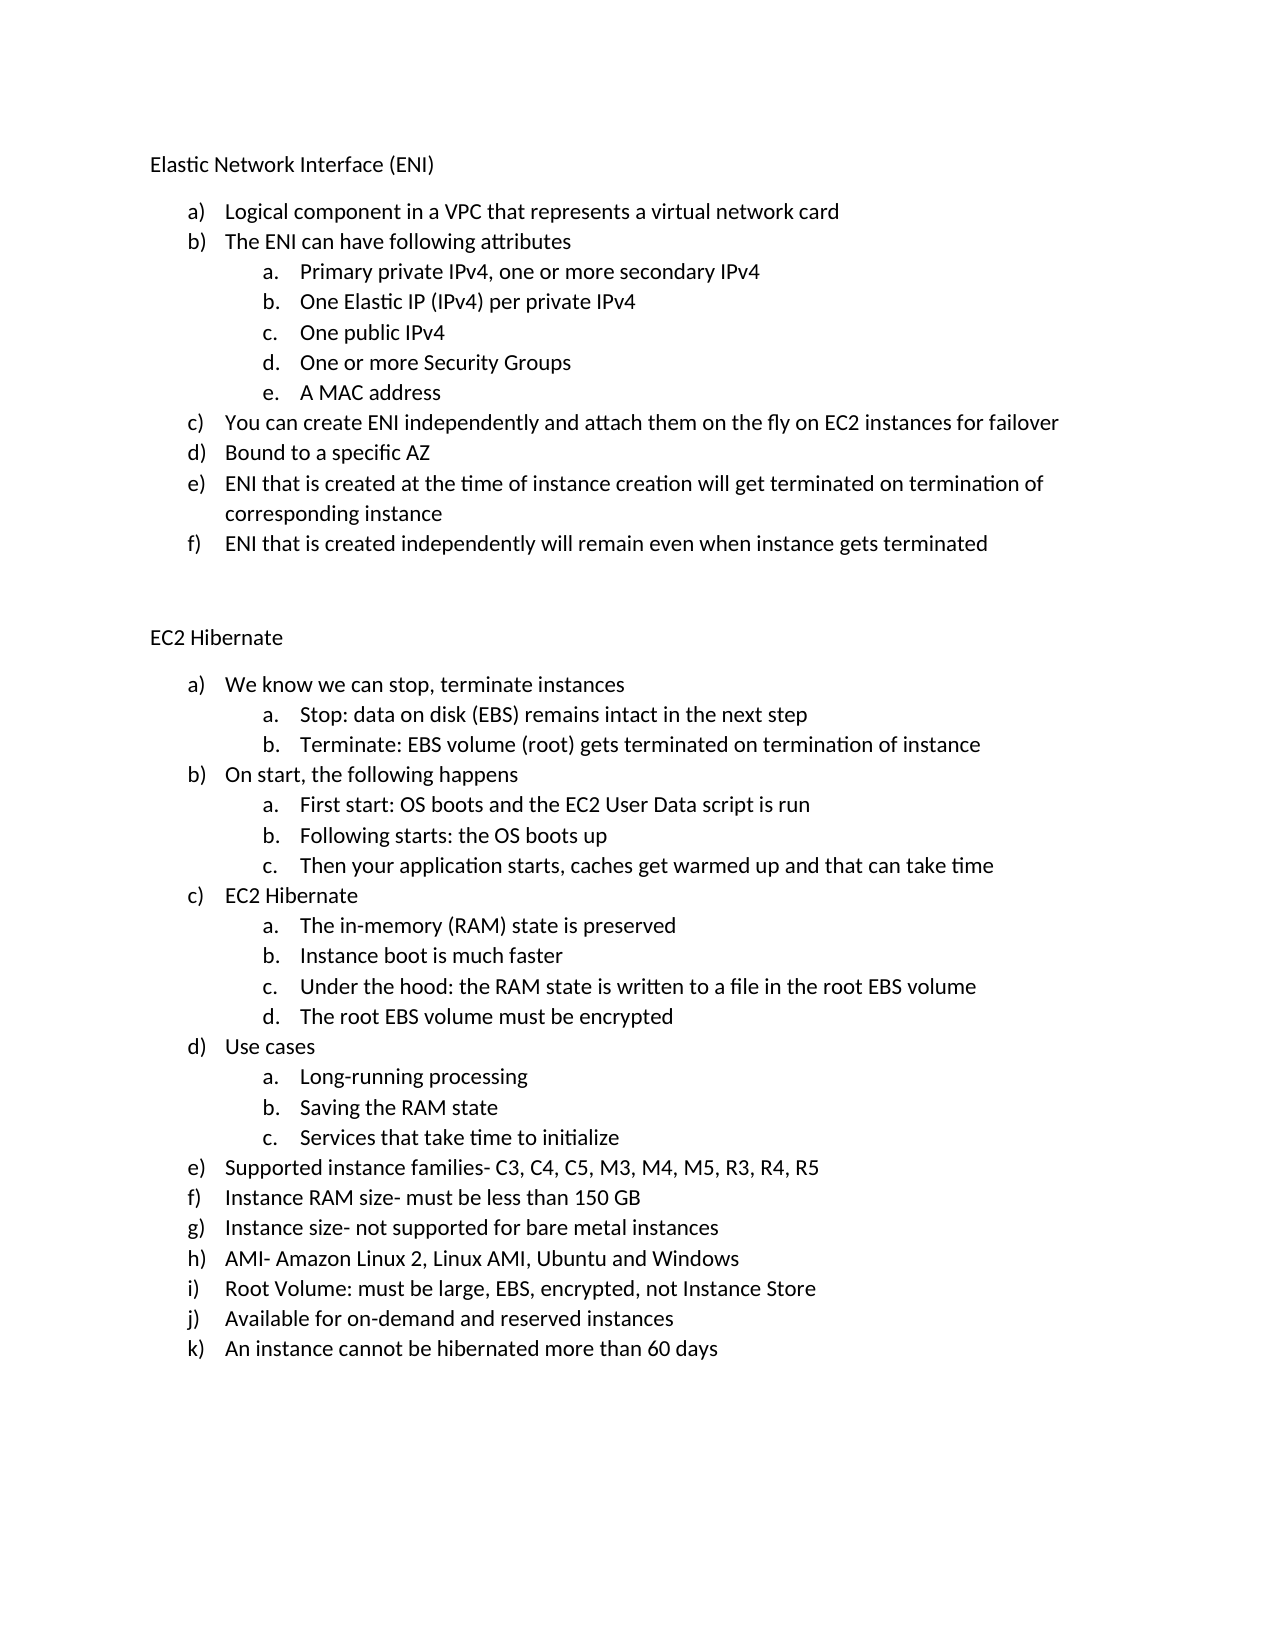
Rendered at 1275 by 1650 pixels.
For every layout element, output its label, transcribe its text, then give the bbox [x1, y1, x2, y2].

list On start, the following happens [187, 760, 1125, 788]
list You can create ENI independently and attach them on the fly on EC2 instances for failover [187, 408, 1125, 436]
list Saving the RAM state [262, 1093, 1125, 1121]
list Services that take time to initialize [262, 1123, 1125, 1151]
list AMI- Amazon Linux 2, Linux AMI, Ubuntu and Windows [187, 1244, 1125, 1272]
list One or more Security Groups [262, 348, 1125, 376]
list Instance size- not supported for bare metal instances [187, 1213, 1125, 1242]
list EC2 Hibernate [187, 881, 1125, 909]
list Terminate: EBS volume (root) gets terminated on termination of instance [262, 730, 1125, 758]
list Instance RAM size- must be less than 150 GB [187, 1183, 1125, 1211]
list Supported instance families- C3, C4, C5, M3, M4, M5, R3, R4, R5 [187, 1153, 1125, 1181]
list A MAC address [262, 378, 1125, 406]
list Root Volume: must be large, EBS, encrypted, not Instance Store [187, 1274, 1125, 1302]
list Then your application starts, caches get warmed up and that can take time [262, 851, 1125, 879]
list An instance cannot be hibernated more than 60 days [187, 1334, 1125, 1362]
list We know we can stop, terminate instances [187, 670, 1125, 698]
list The root EBS volume must be encrypted [262, 1002, 1125, 1030]
list The ENI can have following attributes [187, 227, 1125, 255]
list ENI that is created at the time of instance creation will get terminated on termination of corresponding instance [187, 469, 1125, 527]
list Available for on-demand and reserved instances [187, 1304, 1125, 1332]
text Elastic Network Interface (ENI) [150, 150, 1125, 178]
list Stop: data on disk (EBS) remains intact in the next step [262, 700, 1125, 728]
list Following starts: the OS boots up [262, 821, 1125, 849]
list Bound to a specific AZ [187, 438, 1125, 467]
list Instance boot is much faster [262, 942, 1125, 970]
list The in-memory (RAM) state is preserved [262, 911, 1125, 939]
list One Elastic IP (IPv4) per private IPv4 [262, 287, 1125, 316]
list ENI that is created independently will remain even when instance gets terminated [187, 529, 1125, 557]
list One public IPv4 [262, 318, 1125, 346]
list Under the hood: the RAM state is written to a file in the root EBS volume [262, 972, 1125, 1000]
list Logical component in a VPC that represents a virtual network card [187, 197, 1125, 225]
list First start: OS boots and the EC2 User Data script is run [262, 791, 1125, 819]
list Primary private IPv4, one or more secondary IPv4 [262, 257, 1125, 285]
list Long-running processing [262, 1062, 1125, 1091]
list Use cases [187, 1032, 1125, 1060]
text EC2 Hibernate [150, 623, 1125, 651]
